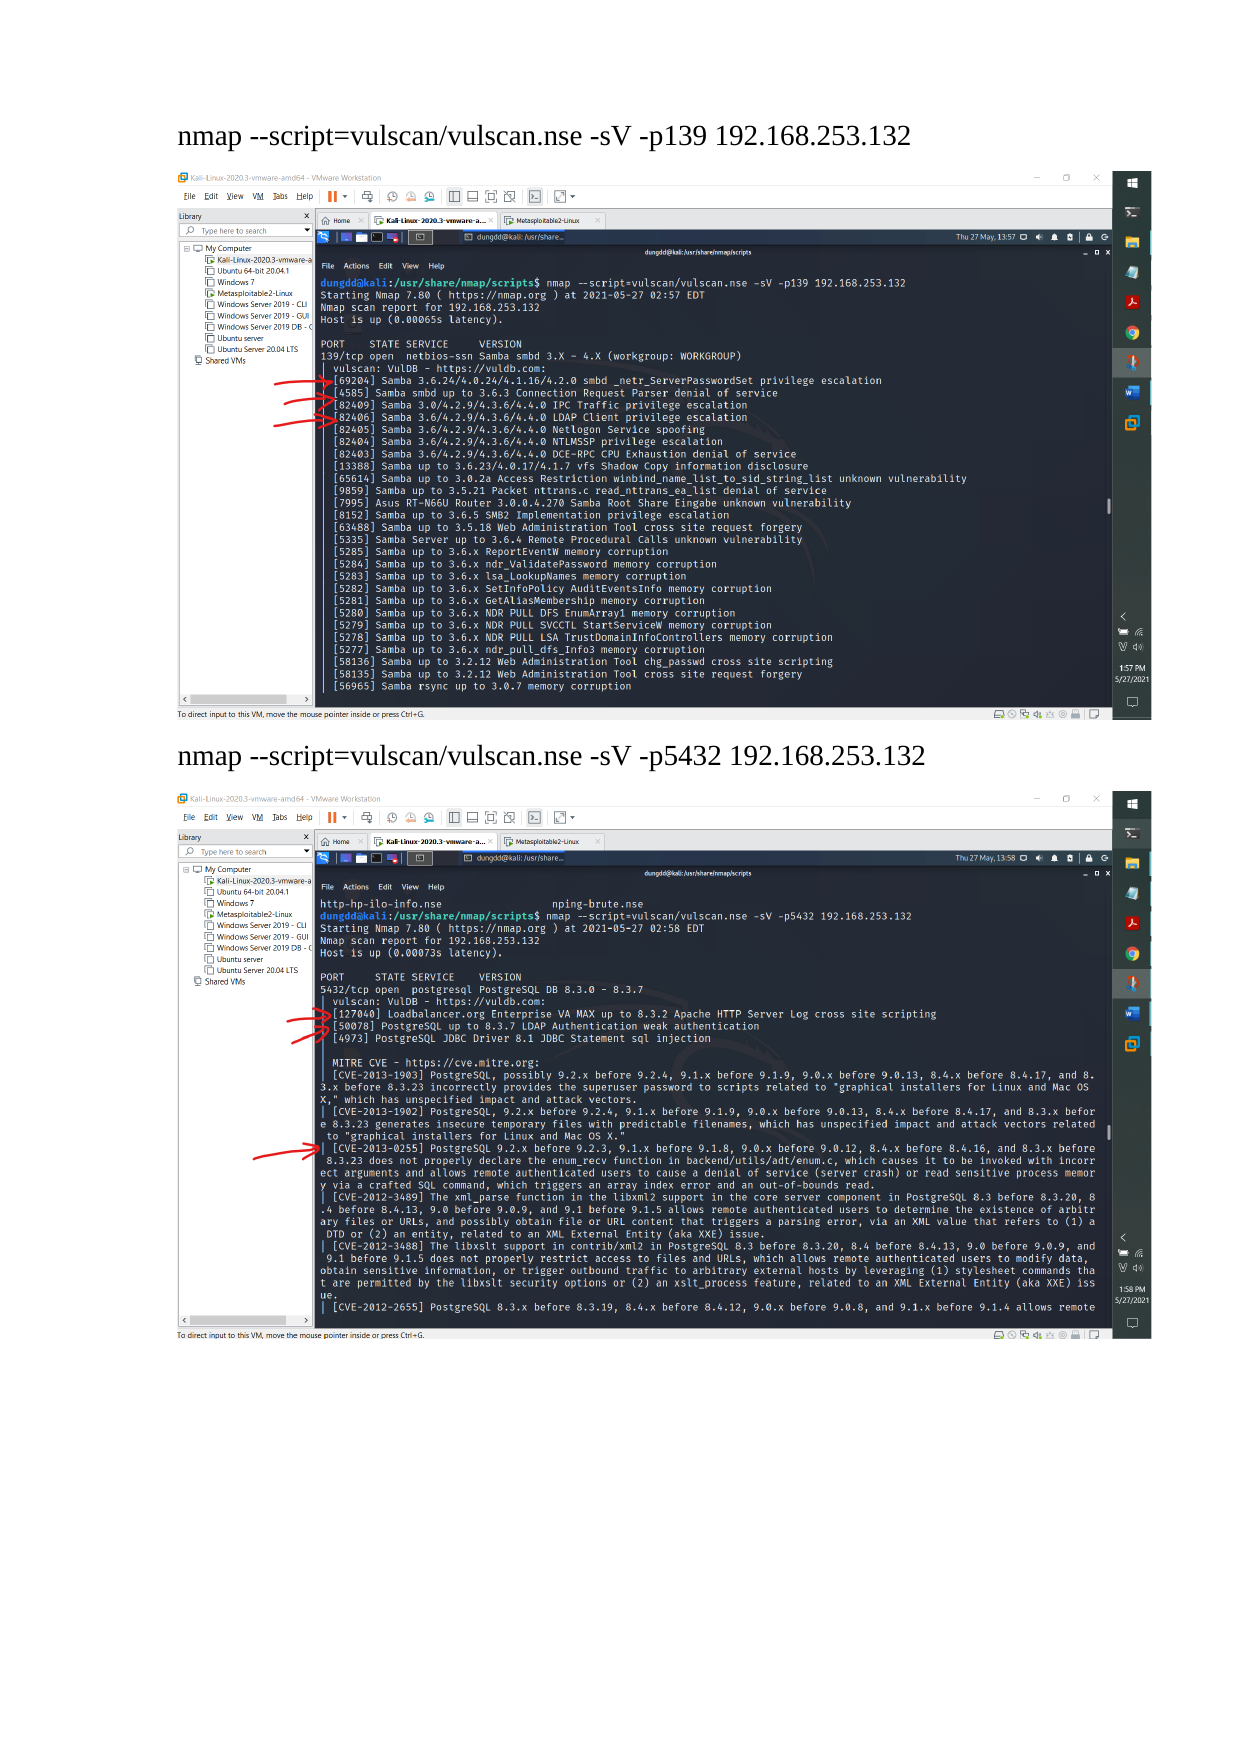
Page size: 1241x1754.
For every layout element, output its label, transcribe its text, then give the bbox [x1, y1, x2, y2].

text nmap --script=vulscan/vulscan.nse -sV -p139 192.168.253.132 [177, 118, 1152, 152]
picture [177, 791, 1152, 1339]
picture [177, 171, 1152, 720]
text nmap --script=vulscan/vulscan.nse -sV -p5432 192.168.253.132 [177, 738, 1152, 772]
